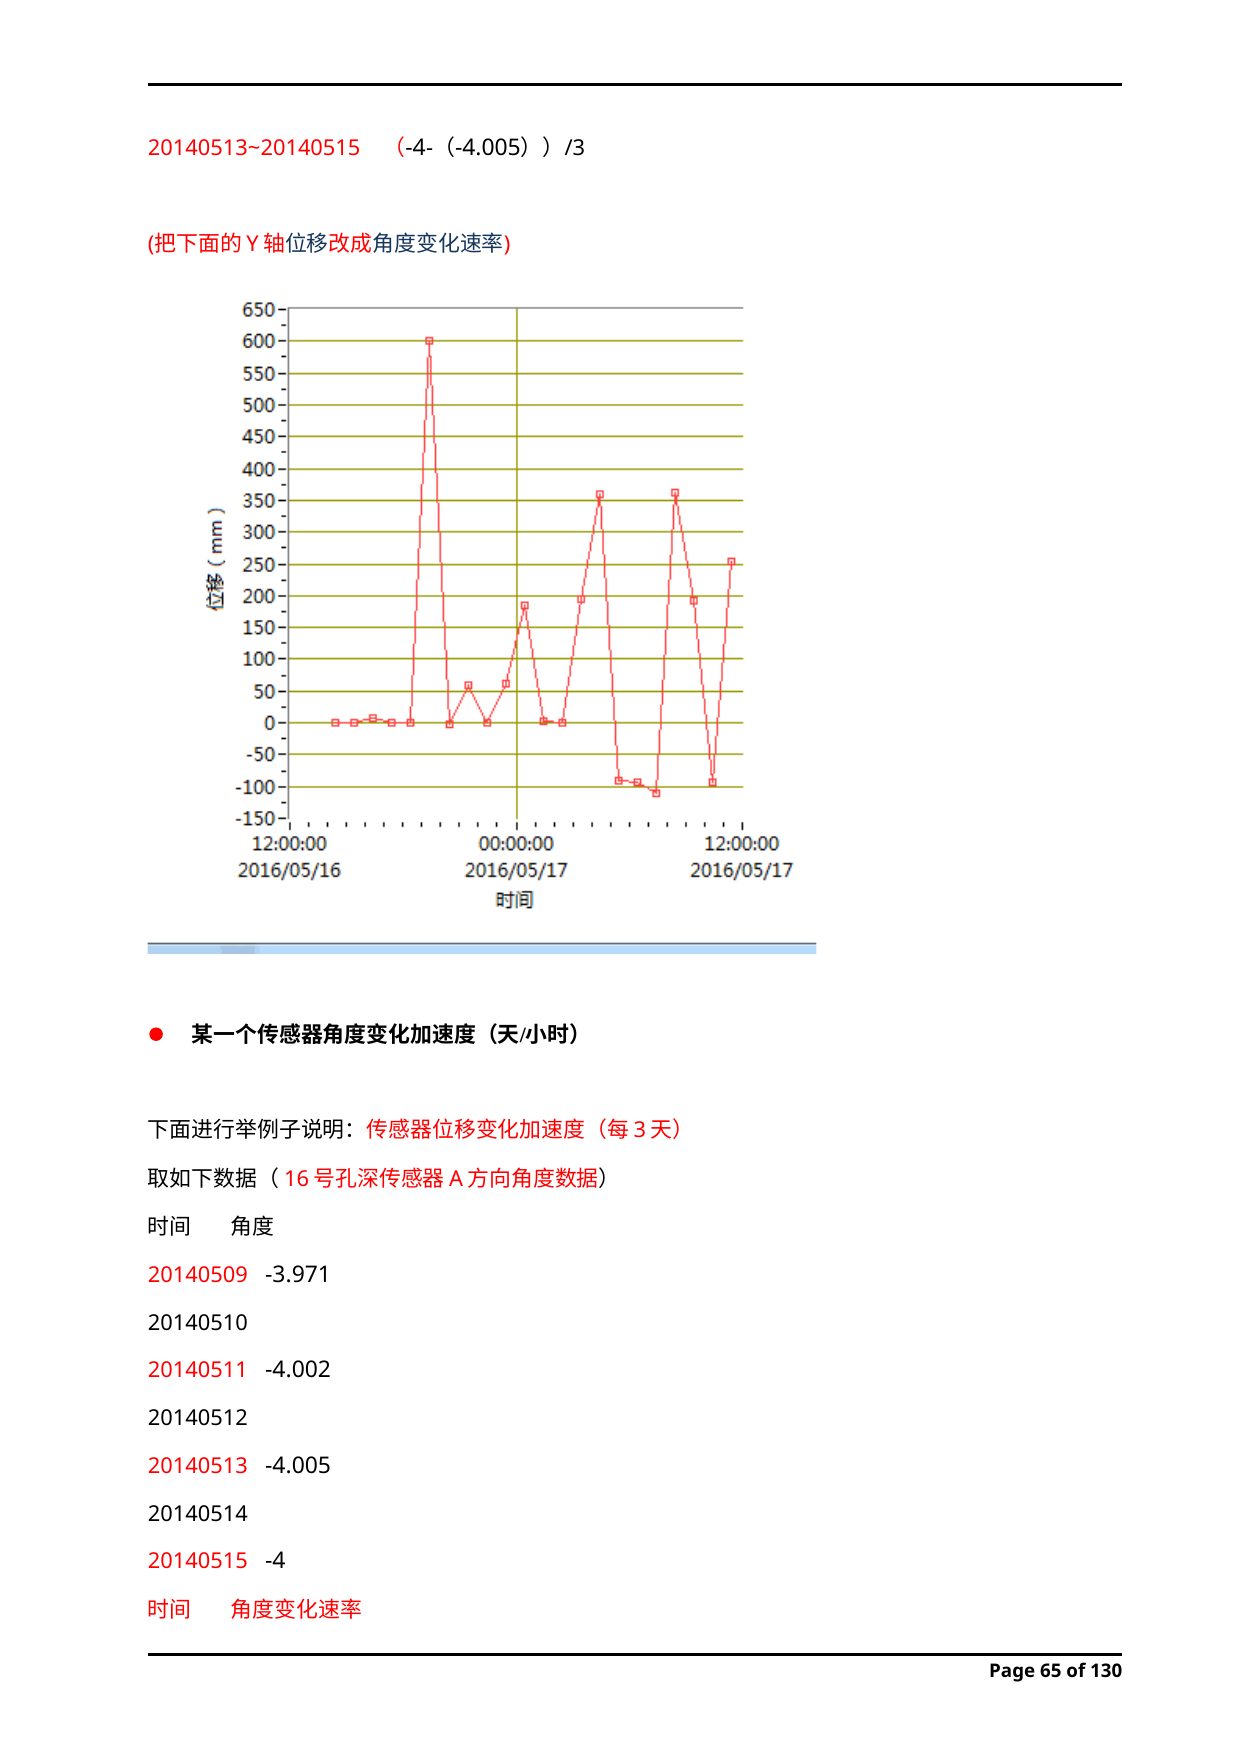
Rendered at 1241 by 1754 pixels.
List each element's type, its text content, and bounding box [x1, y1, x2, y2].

text (把下面的Y轴位移改成角度变化速率) [148, 225, 1122, 258]
list 某一个传感器角度变化加速度（天/小时） [148, 1016, 1122, 1049]
text 20140510 [148, 1305, 1122, 1338]
text 20140509 -3.971 [148, 1257, 1122, 1289]
picture [147, 273, 817, 954]
text 时间 角度 [148, 1209, 1122, 1241]
text 下面进行举例子说明：传感器位移变化加速度（每3天） [148, 1112, 1122, 1144]
text 20140512 [148, 1401, 1122, 1433]
text 时间 角度变化速率 [148, 1592, 1122, 1624]
text 20140511 -4.002 [148, 1352, 1122, 1385]
text 取如下数据（ 16号孔深传感器A方向角度数据） [148, 1160, 1122, 1193]
text 20140513~20140515 （-4-（-4.005））/3 [148, 129, 1122, 162]
text 20140515 -4 [148, 1543, 1122, 1576]
text 20140513 -4.005 [148, 1448, 1122, 1481]
text 20140514 [148, 1496, 1122, 1529]
